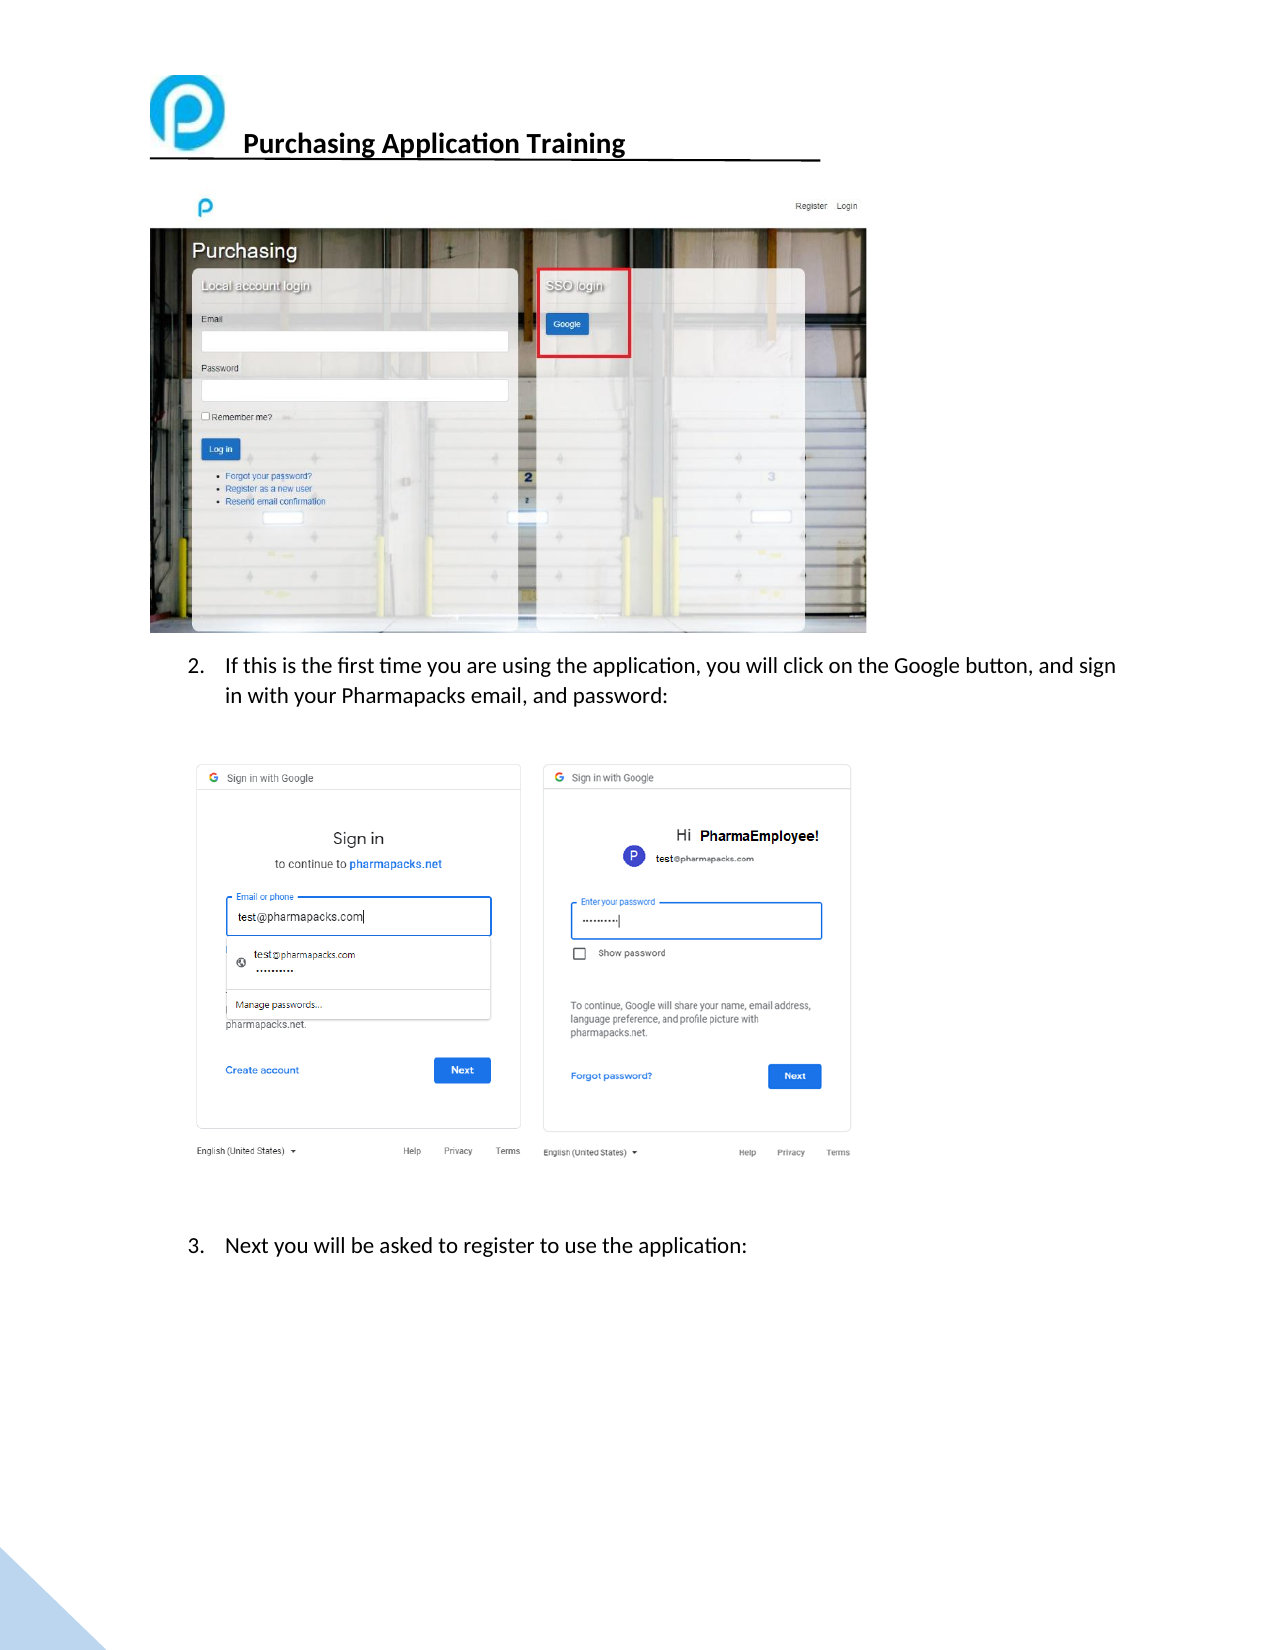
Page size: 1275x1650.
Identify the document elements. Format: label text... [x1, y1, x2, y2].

list If this is the first time you are using the application, you will click on the Google button, and sign in with your Pharmapacks email, and password: [187, 651, 1125, 709]
picture [150, 728, 868, 1166]
list Next you will be asked to register to use the application: [187, 1232, 1125, 1260]
picture [150, 75, 173, 103]
picture [150, 75, 228, 154]
picture [150, 188, 867, 633]
